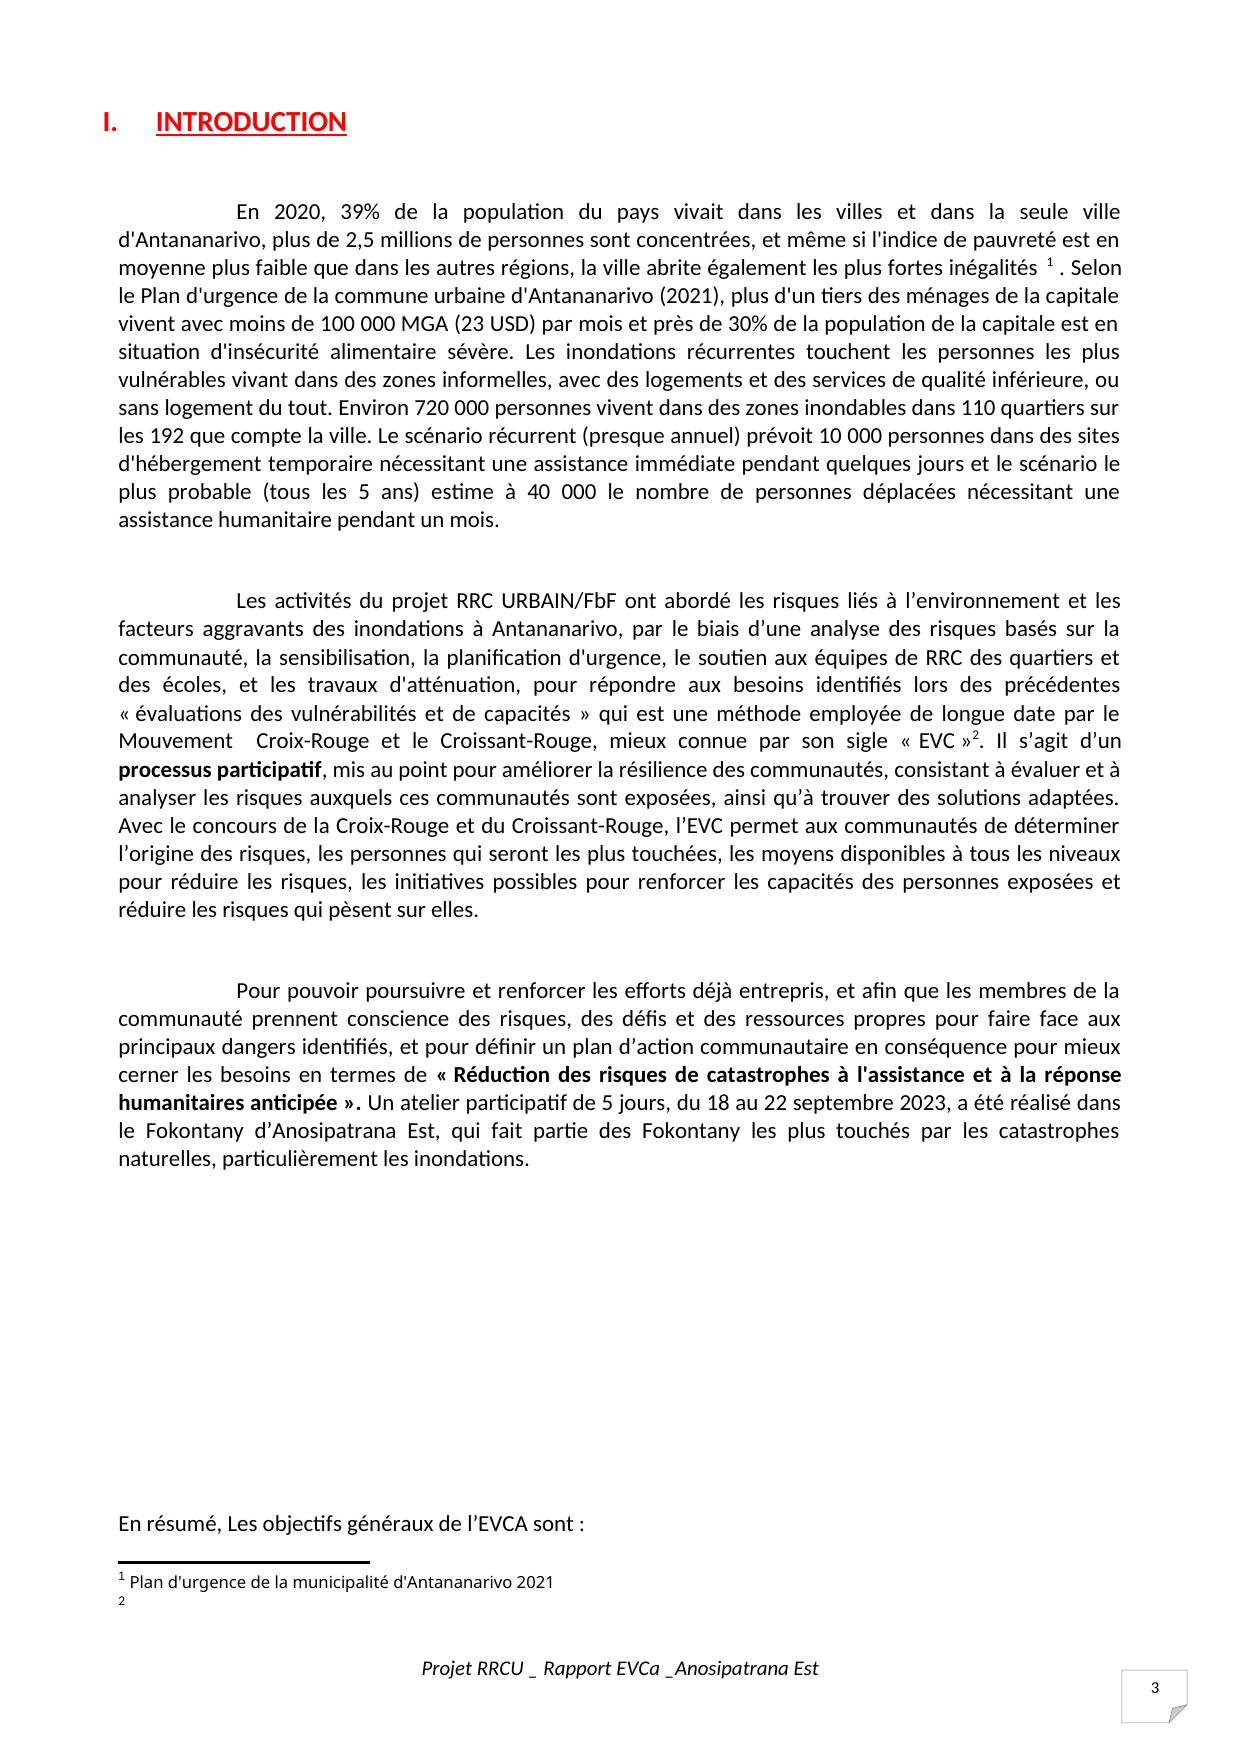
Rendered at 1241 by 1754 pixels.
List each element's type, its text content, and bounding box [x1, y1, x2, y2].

subtitle INTRODUCTION [118, 103, 1122, 139]
text Pour pouvoir poursuivre et renforcer les efforts déjà entrepris, et afin que les membres de la communauté prennent conscience des risques, des défis et des ressources propres pour faire face aux principaux dangers identifiés, et pour définir un plan d’action communautaire en conséquence pour mieux cerner les besoins en termes de « Réduction des risques de catastrophes à l'assistance et à la réponse humanitaires anticipée ». Un atelier participatif de 5 jours, du 18 au 22 septembre 2023, a été réalisé dans le Fokontany d’Anosipatrana Est, qui fait partie des Fokontany les plus touchés par les catastrophes naturelles, particulièrement les inondations. [118, 976, 1122, 1172]
text En résumé, Les objectifs généraux de l’EVCA sont : [118, 1509, 1122, 1537]
text Les activités du projet RRC URBAIN/FbF ont abordé les risques liés à l’environnement et les facteurs aggravants des inondations à Antananarivo, par le biais d’une analyse des risques basés sur la communauté, la sensibilisation, la planification d'urgence, le soutien aux équipes de RRC des quartiers et des écoles, et les travaux d'atténuation, pour répondre aux besoins identifiés lors des précédentes « évaluations des vulnérabilités et de capacités » qui est une méthode employée de longue date par le Mouvement Croix-Rouge et le Croissant-Rouge, mieux connue par son sigle « EVC ». Il s’agit d’un processus participatif, mis au point pour améliorer la résilience des communautés, consistant à évaluer et à analyser les risques auxquels ces communautés sont exposées, ainsi qu’à trouver des solutions adaptées. Avec le concours de la Croix-Rouge et du Croissant-Rouge, l’EVC permet aux communautés de déterminer l’origine des risques, les personnes qui seront les plus touchées, les moyens disponibles à tous les niveaux pour réduire les risques, les initiatives possibles pour renforcer les capacités des personnes exposées et réduire les risques qui pèsent sur elles. [118, 587, 1122, 923]
text En 2020, 39% de la population du pays vivait dans les villes et dans la seule ville d'Antananarivo, plus de 2,5 millions de personnes sont concentrées, et même si l'indice de pauvreté est en moyenne plus faible que dans les autres régions, la ville abrite également les plus fortes inégalités . Selon le Plan d'urgence de la commune urbaine d'Antananarivo (2021), plus d'un tiers des ménages de la capitale vivent avec moins de 100 000 MGA (23 USD) par mois et près de 30% de la population de la capitale est en situation d'insécurité alimentaire sévère. Les inondations récurrentes touchent les personnes les plus vulnérables vivant dans des zones informelles, avec des logements et des services de qualité inférieure, ou sans logement du tout. Environ 720 000 personnes vivent dans des zones inondables dans 110 quartiers sur les 192 que compte la ville. Le scénario récurrent (presque annuel) prévoit 10 000 personnes dans des sites d'hébergement temporaire nécessitant une assistance immédiate pendant quelques jours et le scénario le plus probable (tous les 5 ans) estime à 40 000 le nombre de personnes déplacées nécessitant une assistance humanitaire pendant un mois. [118, 197, 1122, 533]
